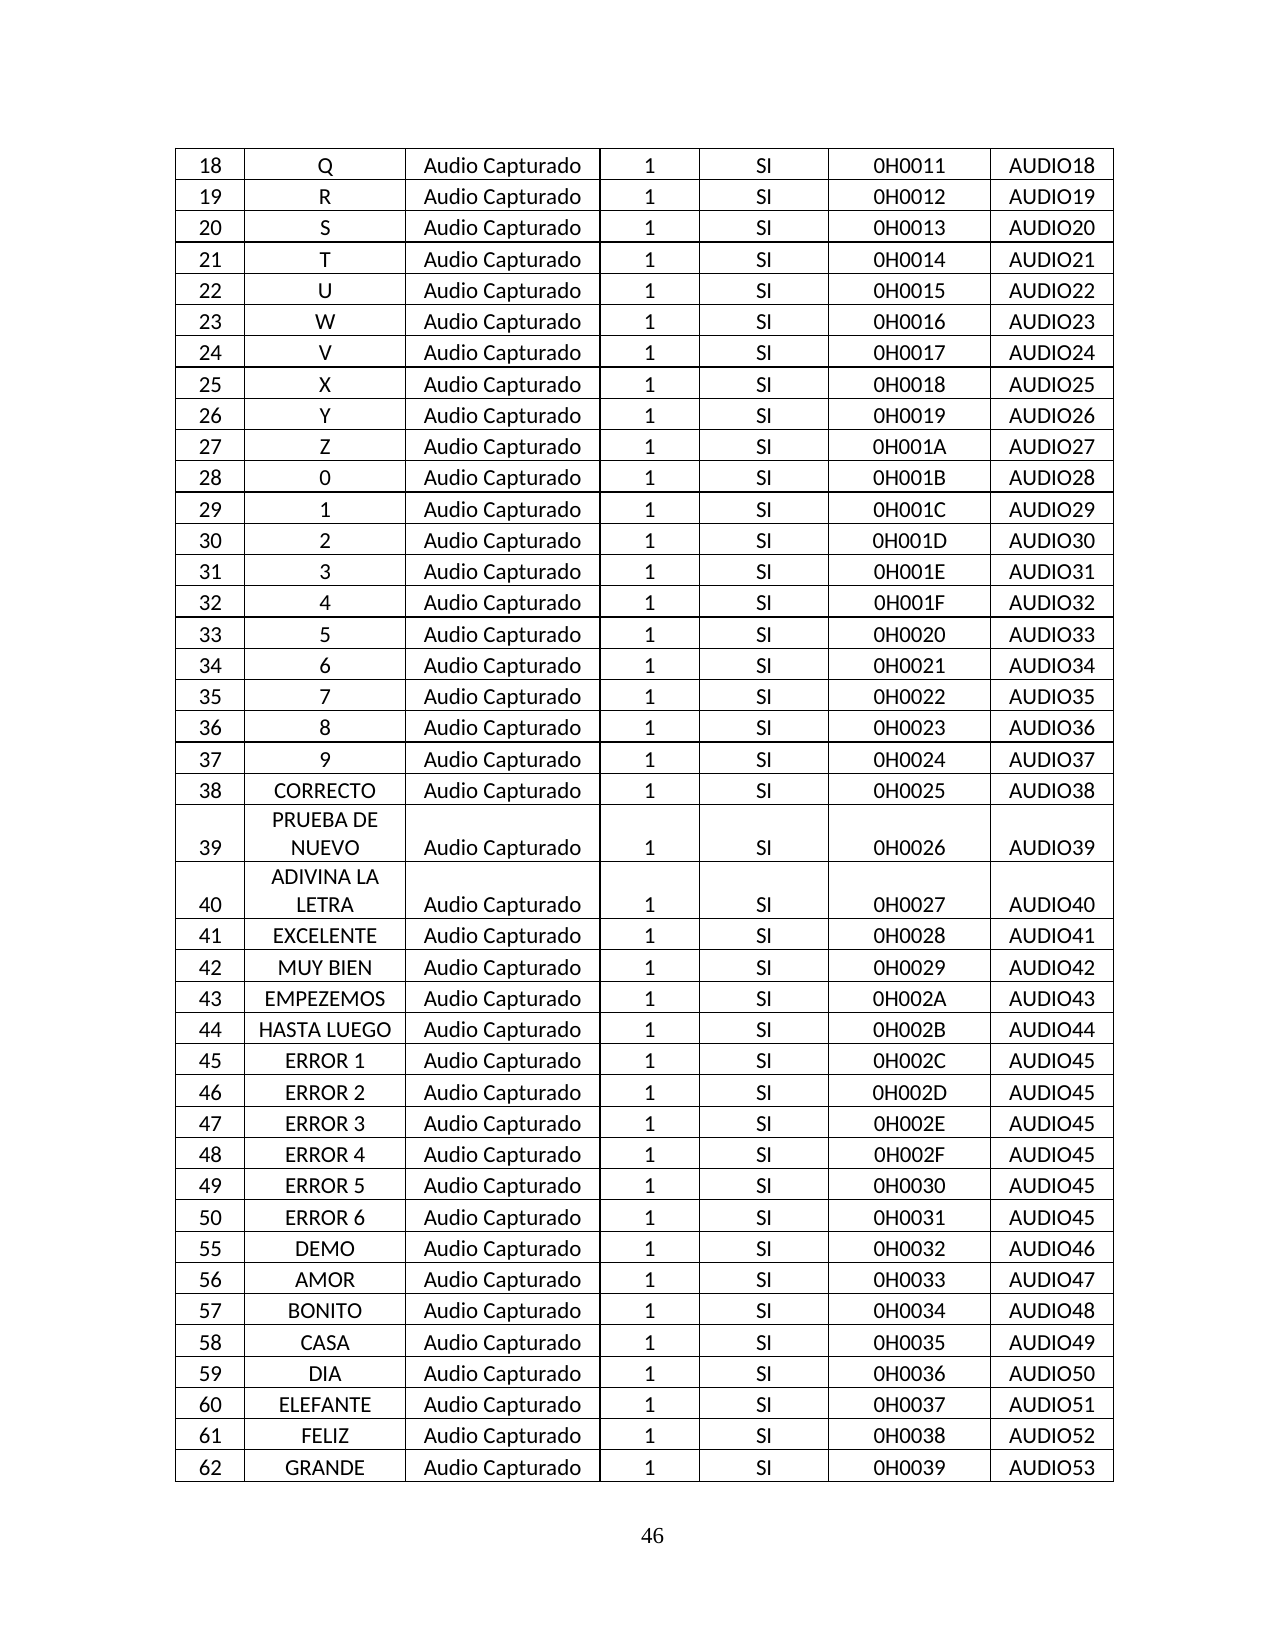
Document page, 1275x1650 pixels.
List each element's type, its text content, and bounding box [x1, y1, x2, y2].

table_cell 1 [601, 305, 699, 335]
table_cell AUDIO50 [991, 1357, 1113, 1387]
table_cell Audio Capturado [406, 430, 599, 460]
table_cell 1 [601, 1263, 699, 1293]
table_cell ERROR 3 [245, 1107, 405, 1137]
table_cell Audio Capturado [406, 524, 599, 554]
table_cell SI [700, 180, 828, 210]
table_cell AUDIO29 [991, 493, 1113, 523]
table_cell 4 [245, 586, 405, 616]
table_cell AUDIO24 [991, 336, 1113, 366]
table_cell Audio Capturado [406, 711, 599, 741]
table_cell 26 [176, 399, 244, 429]
table_cell AUDIO41 [991, 919, 1113, 949]
table_cell SI [700, 1450, 828, 1481]
table_cell 1 [601, 430, 699, 460]
table_cell BONITO [245, 1294, 405, 1324]
table_cell Audio Capturado [406, 305, 599, 335]
table_cell 1 [601, 586, 699, 616]
table_cell 1 [601, 555, 699, 585]
table_cell SI [700, 1138, 828, 1168]
table_cell T [245, 243, 405, 273]
table_cell 1 [601, 368, 699, 398]
table_cell 0H0030 [829, 1169, 990, 1199]
table_cell SI [700, 618, 828, 648]
table_cell ERROR 2 [245, 1075, 405, 1106]
table_cell 29 [176, 493, 244, 523]
table_cell 0H001E [829, 555, 990, 585]
table_cell 1 [601, 1232, 699, 1262]
table_cell SI [700, 336, 828, 366]
table_cell SI [700, 743, 828, 773]
table_cell Audio Capturado [406, 493, 599, 523]
table_cell 1 [601, 524, 699, 554]
table_cell AUDIO32 [991, 586, 1113, 616]
table_cell SI [700, 950, 828, 981]
table_cell 1 [601, 982, 699, 1012]
table_cell AUDIO43 [991, 982, 1113, 1012]
table_cell 32 [176, 586, 244, 616]
table_cell AUDIO26 [991, 399, 1113, 429]
table_cell Audio Capturado [406, 618, 599, 648]
table_cell Audio Capturado [406, 399, 599, 429]
table_cell U [245, 274, 405, 304]
table_cell V [245, 336, 405, 366]
table_cell SI [700, 862, 828, 918]
table_cell Audio Capturado [406, 1325, 599, 1356]
table_cell 0H0039 [829, 1450, 990, 1481]
table_cell 0H001C [829, 493, 990, 523]
table_cell EMPEZEMOS [245, 982, 405, 1012]
table_cell ERROR 5 [245, 1169, 405, 1199]
table_cell 0H0038 [829, 1419, 990, 1449]
table_cell AUDIO48 [991, 1294, 1113, 1324]
table_cell 47 [176, 1107, 244, 1137]
table_cell 0H0026 [829, 805, 990, 861]
table_cell 0H0018 [829, 368, 990, 398]
table_cell Audio Capturado [406, 368, 599, 398]
table_cell 0H0025 [829, 774, 990, 804]
table_cell 1 [601, 680, 699, 710]
table_cell 58 [176, 1325, 244, 1356]
table_cell AUDIO38 [991, 774, 1113, 804]
table_cell SI [700, 493, 828, 523]
table_cell 0H001D [829, 524, 990, 554]
table_cell AUDIO45 [991, 1107, 1113, 1137]
table_cell 31 [176, 555, 244, 585]
table_cell 0H001A [829, 430, 990, 460]
table_cell AUDIO31 [991, 555, 1113, 585]
table_cell SI [700, 1325, 828, 1356]
table_cell AUDIO23 [991, 305, 1113, 335]
table_cell 0H002A [829, 982, 990, 1012]
table_cell Audio Capturado [406, 586, 599, 616]
table_cell Audio Capturado [406, 461, 599, 491]
table_cell Audio Capturado [406, 1388, 599, 1418]
table_cell ADIVINA LA LETRA [245, 862, 405, 918]
table_cell 36 [176, 711, 244, 741]
table_cell SI [700, 274, 828, 304]
table_cell 8 [245, 711, 405, 741]
table_cell ERROR 6 [245, 1200, 405, 1231]
table_cell AUDIO37 [991, 743, 1113, 773]
table_cell HASTA LUEGO [245, 1013, 405, 1043]
table_cell S [245, 211, 405, 241]
table_cell 0H002E [829, 1107, 990, 1137]
table_cell 1 [601, 149, 699, 179]
table_cell Audio Capturado [406, 211, 599, 241]
table_cell SI [700, 305, 828, 335]
table_cell 1 [601, 805, 699, 861]
table_cell AUDIO18 [991, 149, 1113, 179]
table_cell Audio Capturado [406, 862, 599, 918]
table_cell 42 [176, 950, 244, 981]
table_cell Audio Capturado [406, 1419, 599, 1449]
table_cell 0H0011 [829, 149, 990, 179]
table_cell Audio Capturado [406, 1294, 599, 1324]
table_cell 1 [601, 618, 699, 648]
table_cell AUDIO22 [991, 274, 1113, 304]
table_cell AUDIO35 [991, 680, 1113, 710]
table_cell 0H0013 [829, 211, 990, 241]
table_cell 48 [176, 1138, 244, 1168]
table_cell 0H0037 [829, 1388, 990, 1418]
table_cell MUY BIEN [245, 950, 405, 981]
table_cell 0H0035 [829, 1325, 990, 1356]
table_cell 62 [176, 1450, 244, 1481]
table_cell 0H0017 [829, 336, 990, 366]
table_cell 1 [601, 274, 699, 304]
table_cell SI [700, 1263, 828, 1293]
table_cell Audio Capturado [406, 1169, 599, 1199]
table_cell 0H002D [829, 1075, 990, 1106]
table_cell AUDIO51 [991, 1388, 1113, 1418]
table_cell 0H0019 [829, 399, 990, 429]
table_cell PRUEBA DE NUEVO [245, 805, 405, 861]
table_cell 1 [601, 743, 699, 773]
table_cell AUDIO53 [991, 1450, 1113, 1481]
table_cell 1 [601, 1169, 699, 1199]
table_cell SI [700, 1107, 828, 1137]
table_cell Audio Capturado [406, 1263, 599, 1293]
table_cell 61 [176, 1419, 244, 1449]
table_cell 0H0021 [829, 649, 990, 679]
table_cell SI [700, 368, 828, 398]
table_cell 0H0027 [829, 862, 990, 918]
table_cell Audio Capturado [406, 555, 599, 585]
table_cell SI [700, 1169, 828, 1199]
table_cell SI [700, 774, 828, 804]
table_cell DEMO [245, 1232, 405, 1262]
table_cell 1 [245, 493, 405, 523]
table_cell 5 [245, 618, 405, 648]
table_cell 1 [601, 399, 699, 429]
table_cell 1 [601, 1294, 699, 1324]
table_cell 1 [601, 1013, 699, 1043]
table_cell 24 [176, 336, 244, 366]
table_cell W [245, 305, 405, 335]
table_cell SI [700, 1044, 828, 1074]
table_cell Q [245, 149, 405, 179]
table_cell 1 [601, 336, 699, 366]
table_cell 1 [601, 1325, 699, 1356]
table_cell 30 [176, 524, 244, 554]
table_cell Audio Capturado [406, 1450, 599, 1481]
table_cell 40 [176, 862, 244, 918]
table_cell SI [700, 680, 828, 710]
table_cell Audio Capturado [406, 336, 599, 366]
table_cell SI [700, 1388, 828, 1418]
table_cell 37 [176, 743, 244, 773]
table_cell SI [700, 524, 828, 554]
table_cell 1 [601, 461, 699, 491]
table_cell 1 [601, 711, 699, 741]
table_cell Audio Capturado [406, 1075, 599, 1106]
table_cell SI [700, 1357, 828, 1387]
table_cell 23 [176, 305, 244, 335]
table_cell SI [700, 243, 828, 273]
table_cell 0H0022 [829, 680, 990, 710]
table_cell AUDIO47 [991, 1263, 1113, 1293]
table_cell CASA [245, 1325, 405, 1356]
table_cell 1 [601, 862, 699, 918]
table_cell Z [245, 430, 405, 460]
table_cell 1 [601, 1044, 699, 1074]
table_cell 1 [601, 1388, 699, 1418]
table_cell AUDIO28 [991, 461, 1113, 491]
table_cell 0H0029 [829, 950, 990, 981]
table_cell 9 [245, 743, 405, 773]
table_cell 6 [245, 649, 405, 679]
table_cell Audio Capturado [406, 1232, 599, 1262]
table_cell AUDIO27 [991, 430, 1113, 460]
table_cell DIA [245, 1357, 405, 1387]
table_cell Audio Capturado [406, 1357, 599, 1387]
table_cell 28 [176, 461, 244, 491]
table_cell 1 [601, 1107, 699, 1137]
table_cell AUDIO30 [991, 524, 1113, 554]
table_cell SI [700, 711, 828, 741]
table_cell Audio Capturado [406, 919, 599, 949]
table_cell 34 [176, 649, 244, 679]
table_cell CORRECTO [245, 774, 405, 804]
table_cell SI [700, 649, 828, 679]
table_cell AUDIO34 [991, 649, 1113, 679]
table_cell Audio Capturado [406, 1044, 599, 1074]
table_cell AUDIO45 [991, 1169, 1113, 1199]
table_cell AUDIO44 [991, 1013, 1113, 1043]
table_cell 49 [176, 1169, 244, 1199]
table_cell Audio Capturado [406, 805, 599, 861]
table_cell 0H001B [829, 461, 990, 491]
table_cell 1 [601, 1357, 699, 1387]
table_cell ELEFANTE [245, 1388, 405, 1418]
table_cell 0H0034 [829, 1294, 990, 1324]
table_cell 0H0020 [829, 618, 990, 648]
table_cell AUDIO36 [991, 711, 1113, 741]
table_cell 21 [176, 243, 244, 273]
table_cell GRANDE [245, 1450, 405, 1481]
table_cell 1 [601, 950, 699, 981]
table_cell 41 [176, 919, 244, 949]
table_cell AUDIO39 [991, 805, 1113, 861]
table_cell Audio Capturado [406, 774, 599, 804]
table_cell AUDIO33 [991, 618, 1113, 648]
table_cell 57 [176, 1294, 244, 1324]
table_cell 44 [176, 1013, 244, 1043]
table_cell ERROR 4 [245, 1138, 405, 1168]
table_cell Audio Capturado [406, 680, 599, 710]
table_cell EXCELENTE [245, 919, 405, 949]
table_cell Audio Capturado [406, 1107, 599, 1137]
table_cell SI [700, 586, 828, 616]
table_cell R [245, 180, 405, 210]
table_cell 1 [601, 649, 699, 679]
table_cell Audio Capturado [406, 743, 599, 773]
table_cell SI [700, 805, 828, 861]
table_cell 1 [601, 1200, 699, 1231]
table_cell 2 [245, 524, 405, 554]
table_cell 20 [176, 211, 244, 241]
table_cell AUDIO45 [991, 1075, 1113, 1106]
table_cell 0H0014 [829, 243, 990, 273]
table_cell 0H002B [829, 1013, 990, 1043]
table_cell 0H002F [829, 1138, 990, 1168]
table_cell SI [700, 1075, 828, 1106]
table_cell 1 [601, 243, 699, 273]
table_cell AUDIO40 [991, 862, 1113, 918]
table_cell 1 [601, 211, 699, 241]
table_cell 38 [176, 774, 244, 804]
table_cell AUDIO25 [991, 368, 1113, 398]
table_cell 50 [176, 1200, 244, 1231]
table_cell 7 [245, 680, 405, 710]
table_cell 45 [176, 1044, 244, 1074]
table_cell SI [700, 555, 828, 585]
table_cell 43 [176, 982, 244, 1012]
table_cell 25 [176, 368, 244, 398]
table_cell SI [700, 982, 828, 1012]
table_cell 1 [601, 1450, 699, 1481]
table_cell 0H0012 [829, 180, 990, 210]
table_cell 59 [176, 1357, 244, 1387]
table_cell Audio Capturado [406, 274, 599, 304]
table_cell SI [700, 1232, 828, 1262]
table_cell 33 [176, 618, 244, 648]
table_cell AUDIO20 [991, 211, 1113, 241]
table_cell SI [700, 1294, 828, 1324]
table_cell SI [700, 211, 828, 241]
table_cell 19 [176, 180, 244, 210]
table_cell 1 [601, 1419, 699, 1449]
table_cell SI [700, 1013, 828, 1043]
table_cell 18 [176, 149, 244, 179]
table_cell SI [700, 1419, 828, 1449]
table_cell 56 [176, 1263, 244, 1293]
table_cell AUDIO49 [991, 1325, 1113, 1356]
table_cell ERROR 1 [245, 1044, 405, 1074]
table_cell 60 [176, 1388, 244, 1418]
table_cell Audio Capturado [406, 1200, 599, 1231]
table_cell AUDIO45 [991, 1044, 1113, 1074]
table_cell 3 [245, 555, 405, 585]
table_cell SI [700, 461, 828, 491]
table_cell Audio Capturado [406, 1138, 599, 1168]
table_cell SI [700, 430, 828, 460]
table_cell FELIZ [245, 1419, 405, 1449]
table_cell 0H0024 [829, 743, 990, 773]
table_cell AUDIO42 [991, 950, 1113, 981]
table_cell 0H0033 [829, 1263, 990, 1293]
table_cell 46 [176, 1075, 244, 1106]
table_cell 0H0028 [829, 919, 990, 949]
table_cell 1 [601, 774, 699, 804]
table_cell Audio Capturado [406, 982, 599, 1012]
table_cell Audio Capturado [406, 950, 599, 981]
table_cell AUDIO45 [991, 1200, 1113, 1231]
table_cell Y [245, 399, 405, 429]
table_cell SI [700, 919, 828, 949]
table_cell SI [700, 149, 828, 179]
table_cell 0H0032 [829, 1232, 990, 1262]
table_cell Audio Capturado [406, 243, 599, 273]
table_cell SI [700, 1200, 828, 1231]
table_cell 0H0023 [829, 711, 990, 741]
table_cell AMOR [245, 1263, 405, 1293]
table_cell AUDIO45 [991, 1138, 1113, 1168]
table_cell 0H002C [829, 1044, 990, 1074]
table_cell 1 [601, 919, 699, 949]
table_cell Audio Capturado [406, 649, 599, 679]
table_cell 55 [176, 1232, 244, 1262]
table_cell AUDIO19 [991, 180, 1113, 210]
table_cell 27 [176, 430, 244, 460]
table_cell 1 [601, 1138, 699, 1168]
table_cell 0H0016 [829, 305, 990, 335]
table_cell 39 [176, 805, 244, 861]
table_cell 1 [601, 180, 699, 210]
table_cell 1 [601, 493, 699, 523]
table_cell 0H0015 [829, 274, 990, 304]
table_cell AUDIO52 [991, 1419, 1113, 1449]
table_cell 0H0036 [829, 1357, 990, 1387]
table_cell 1 [601, 1075, 699, 1106]
table_cell AUDIO46 [991, 1232, 1113, 1262]
table_cell SI [700, 399, 828, 429]
table_cell Audio Capturado [406, 180, 599, 210]
table_cell AUDIO21 [991, 243, 1113, 273]
table_cell 0H001F [829, 586, 990, 616]
table_cell 0H0031 [829, 1200, 990, 1231]
table_cell 35 [176, 680, 244, 710]
table_cell 22 [176, 274, 244, 304]
table_cell X [245, 368, 405, 398]
table_cell Audio Capturado [406, 1013, 599, 1043]
table_cell Audio Capturado [406, 149, 599, 179]
table_cell 0 [245, 461, 405, 491]
